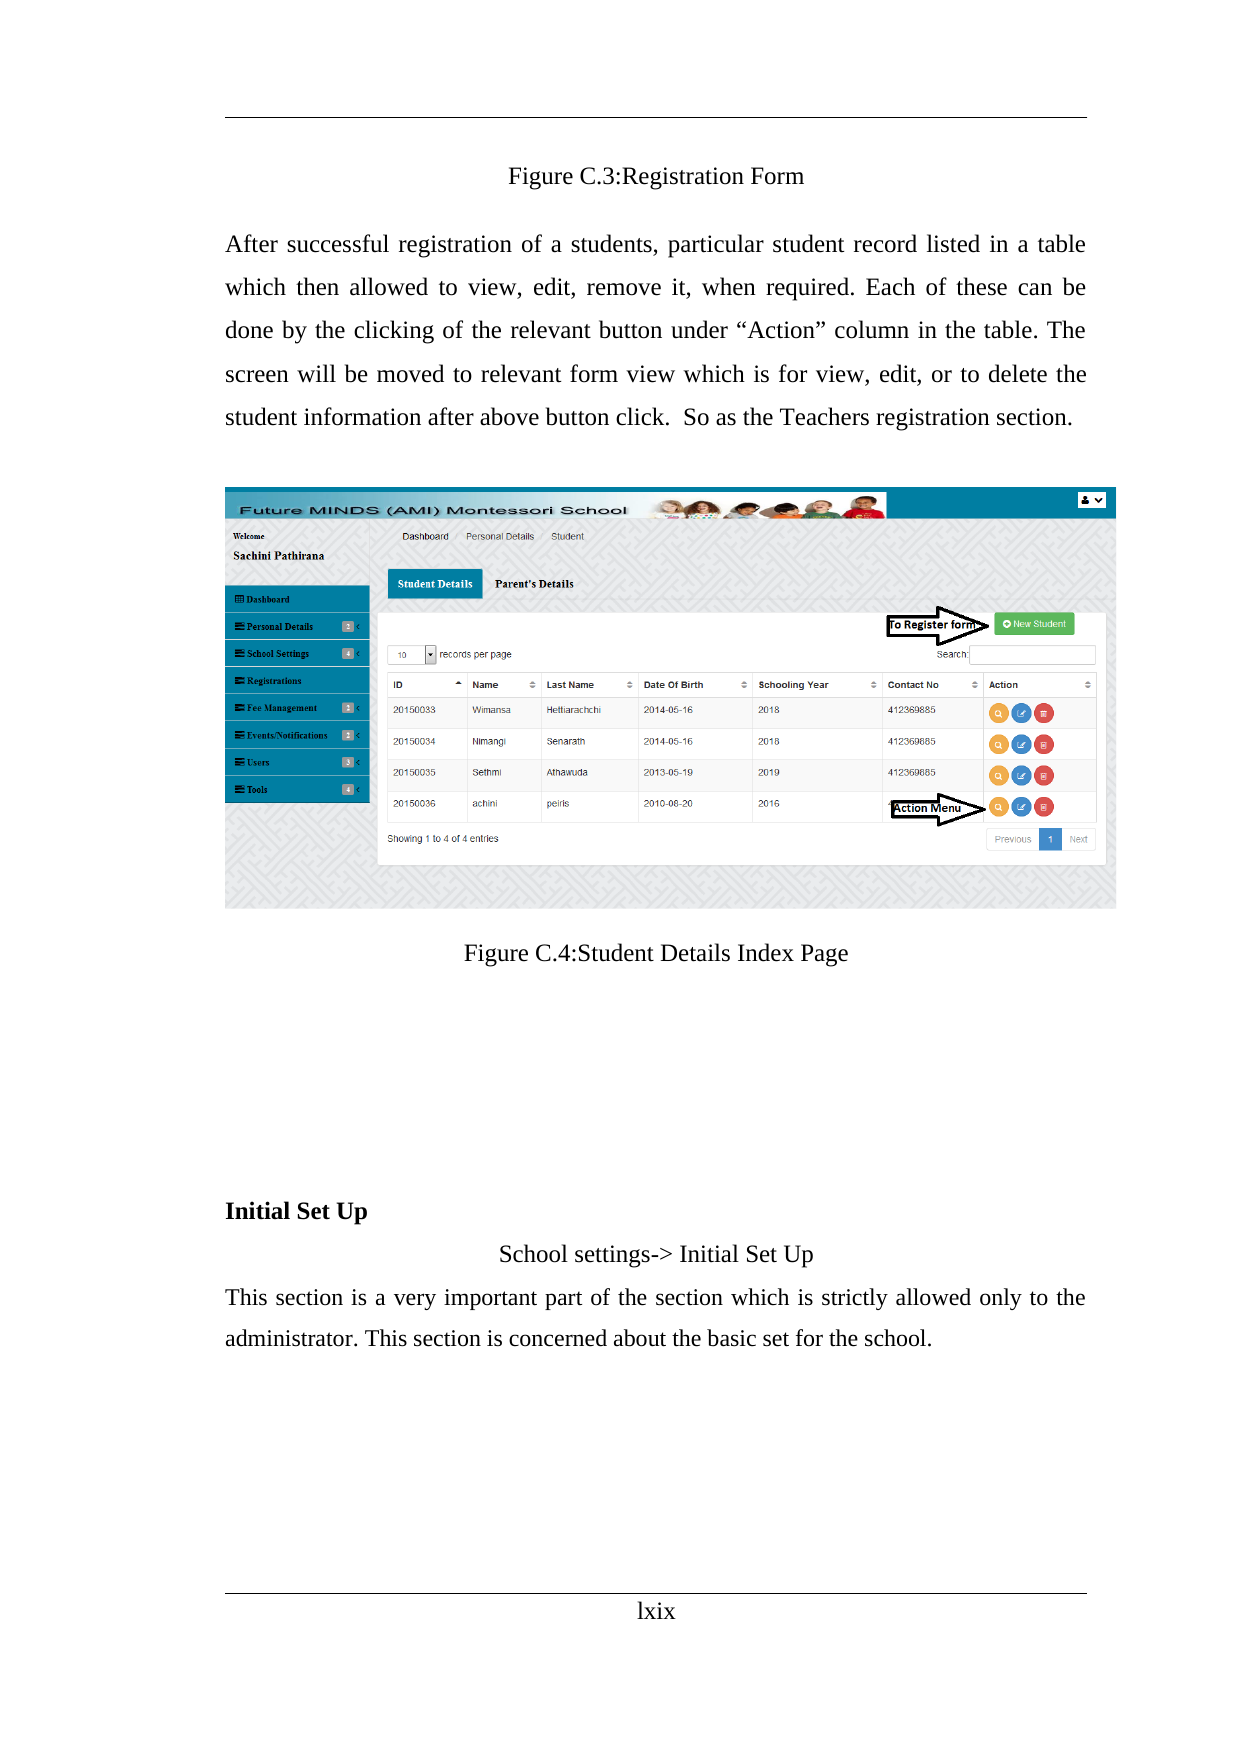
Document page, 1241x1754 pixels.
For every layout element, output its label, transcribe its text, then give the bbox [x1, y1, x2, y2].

text Figure C.4:Student Details Index Page [225, 909, 1087, 966]
picture [1079, 493, 1105, 507]
picture [225, 493, 1117, 909]
text Initial Set Up [225, 1196, 1087, 1225]
text After successful registration of a students, particular student record listed in a table which then allowed to view, edit, remove it, when required. Each of these can be done by the clicking of the relevant button under “Action” column in the table. The screen will be moved to relevant form view which is for view, edit, or to delete the student information after above button click. So as the Teachers registration section. [225, 229, 1087, 431]
text Figure C.3:Registration Form [225, 161, 1087, 190]
picture [343, 649, 353, 658]
picture [343, 703, 353, 712]
picture [343, 622, 353, 631]
picture [343, 785, 353, 794]
picture [343, 758, 353, 767]
picture [343, 731, 353, 740]
text School settings-> Initial Set Up [225, 1239, 1087, 1268]
text This section is a very important part of the section which is strictly allowed only to the administrator. This section is concerned about the basic set for the school. [225, 1283, 1087, 1352]
